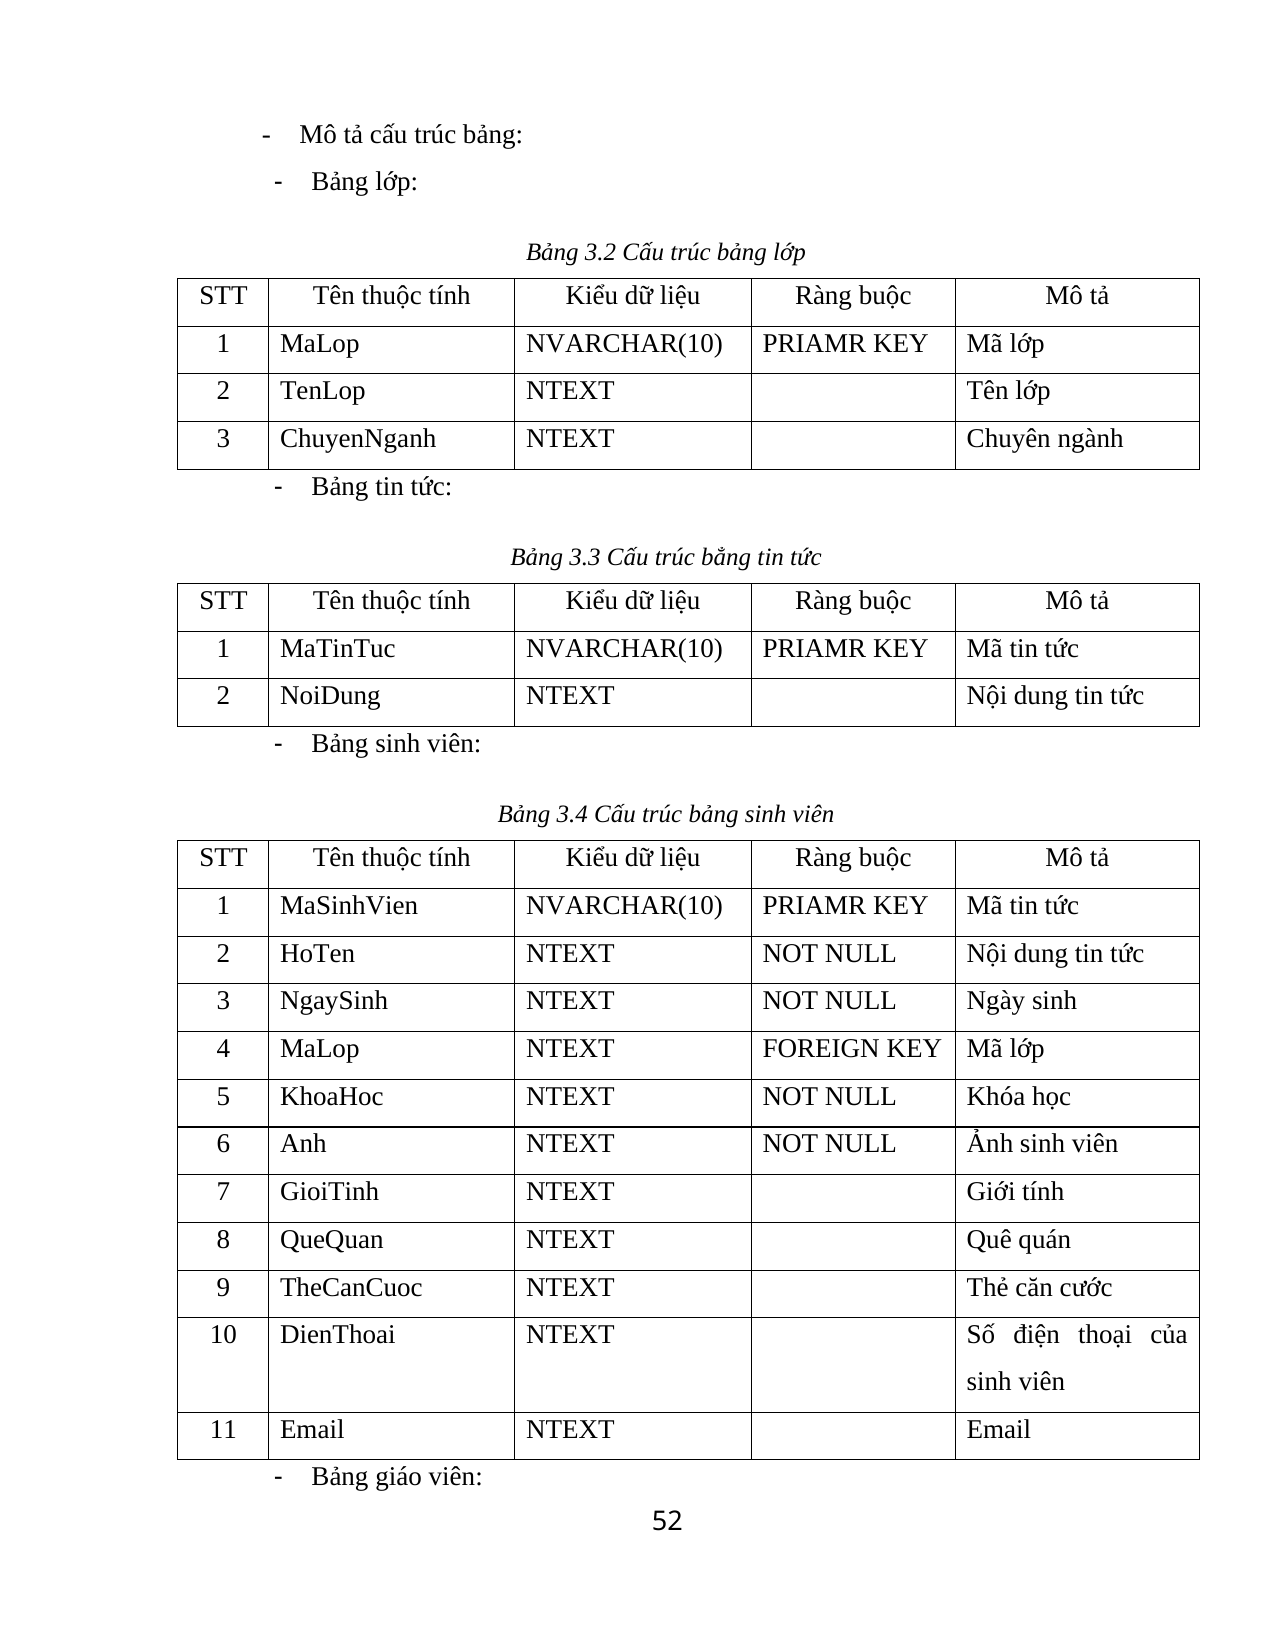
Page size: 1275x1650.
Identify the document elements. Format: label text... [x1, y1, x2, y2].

table_cell Chuyên ngành [956, 422, 1199, 469]
table_cell ChuyenNganh [269, 422, 514, 469]
table_cell [752, 1271, 955, 1317]
table_cell NTEXT [515, 1128, 751, 1174]
table_cell TenLop [269, 374, 514, 421]
table_cell NVARCHAR(10) [515, 632, 751, 678]
table_cell [752, 1413, 955, 1459]
table_header Ràng buộc [752, 841, 955, 888]
table_cell 2 [178, 679, 268, 726]
table_header STT [178, 279, 268, 326]
table_cell NVARCHAR(10) [515, 327, 751, 373]
table_cell 1 [178, 327, 268, 373]
table_cell NTEXT [515, 374, 751, 421]
table_cell MaSinhVien [269, 889, 514, 936]
table_cell 4 [178, 1032, 268, 1079]
table_cell 7 [178, 1175, 268, 1222]
table_header Mô tả [956, 279, 1199, 326]
table_cell Giới tính [956, 1175, 1199, 1222]
table_cell Số điện thoại của sinh viên [956, 1318, 1199, 1412]
table_cell NTEXT [515, 1413, 751, 1459]
list Mô tả cấu trúc bảng: [262, 118, 1157, 149]
table_cell FOREIGN KEY [752, 1032, 955, 1079]
table_cell Mã tin tức [956, 889, 1199, 936]
table_cell NOT NULL [752, 937, 955, 983]
table_header STT [178, 841, 268, 888]
table_cell NTEXT [515, 422, 751, 469]
table_cell 2 [178, 937, 268, 983]
table_cell 5 [178, 1080, 268, 1126]
text Bảng 3.4 Cấu trúc bảng sinh viên [177, 799, 1157, 828]
table_cell QueQuan [269, 1223, 514, 1269]
table_header Tên thuộc tính [269, 841, 514, 888]
table_cell MaTinTuc [269, 632, 514, 678]
table_cell Ảnh sinh viên [956, 1128, 1199, 1174]
table_cell TheCanCuoc [269, 1271, 514, 1317]
table_cell 10 [178, 1318, 268, 1412]
list Bảng tin tức: [274, 470, 1157, 501]
table_cell 6 [178, 1128, 268, 1174]
table_header Ràng buộc [752, 279, 955, 326]
table_cell NTEXT [515, 984, 751, 1031]
table_cell 9 [178, 1271, 268, 1317]
table_header Tên thuộc tính [269, 584, 514, 631]
table_cell KhoaHoc [269, 1080, 514, 1126]
table_cell NVARCHAR(10) [515, 889, 751, 936]
table_cell NOT NULL [752, 1080, 955, 1126]
table_cell Ngày sinh [956, 984, 1199, 1031]
table_cell NTEXT [515, 1032, 751, 1079]
table_cell [752, 1175, 955, 1222]
table_cell NTEXT [515, 937, 751, 983]
table_header Kiểu dữ liệu [515, 584, 751, 631]
text Bảng 3.3 Cấu trúc bẳng tin tức [177, 542, 1157, 570]
table_cell Email [956, 1413, 1199, 1459]
table_cell Mã tin tức [956, 632, 1199, 678]
table_cell DienThoai [269, 1318, 514, 1412]
table_cell 3 [178, 422, 268, 469]
table_cell MaLop [269, 327, 514, 373]
table_cell [752, 422, 955, 469]
table_cell Mã lớp [956, 1032, 1199, 1079]
table_cell Thẻ căn cước [956, 1271, 1199, 1317]
table_header Tên thuộc tính [269, 279, 514, 326]
table_cell NOT NULL [752, 1128, 955, 1174]
list Bảng giáo viên: [274, 1460, 1157, 1492]
text Bảng 3.2 Cấu trúc bảng lớp [177, 237, 1157, 265]
table_cell 1 [178, 632, 268, 678]
table_cell Khóa học [956, 1080, 1199, 1126]
table_cell MaLop [269, 1032, 514, 1079]
list Bảng sinh viên: [274, 727, 1157, 758]
table_cell NTEXT [515, 1080, 751, 1126]
table_cell [752, 1223, 955, 1269]
table_cell 11 [178, 1413, 268, 1459]
table_header Ràng buộc [752, 584, 955, 631]
table_cell NTEXT [515, 1175, 751, 1222]
table_cell Tên lớp [956, 374, 1199, 421]
table_cell NOT NULL [752, 984, 955, 1031]
table_cell 8 [178, 1223, 268, 1269]
list Bảng lớp: [274, 165, 1157, 196]
table_cell [752, 1318, 955, 1412]
table_cell 1 [178, 889, 268, 936]
table_header STT [178, 584, 268, 631]
table_header Kiểu dữ liệu [515, 279, 751, 326]
table_cell NTEXT [515, 679, 751, 726]
table_cell NTEXT [515, 1318, 751, 1412]
table_cell [752, 679, 955, 726]
table_cell 2 [178, 374, 268, 421]
table_cell NoiDung [269, 679, 514, 726]
table_cell NTEXT [515, 1271, 751, 1317]
table_cell PRIAMR KEY [752, 327, 955, 373]
table_cell HoTen [269, 937, 514, 983]
table_cell GioiTinh [269, 1175, 514, 1222]
table_header Kiểu dữ liệu [515, 841, 751, 888]
table_cell Nội dung tin tức [956, 679, 1199, 726]
table_cell 3 [178, 984, 268, 1031]
table_cell NTEXT [515, 1223, 751, 1269]
table_cell PRIAMR KEY [752, 632, 955, 678]
table_cell [752, 374, 955, 421]
table_cell Mã lớp [956, 327, 1199, 373]
table_cell Nội dung tin tức [956, 937, 1199, 983]
table_header Mô tả [956, 841, 1199, 888]
table_cell NgaySinh [269, 984, 514, 1031]
table_cell Email [269, 1413, 514, 1459]
table_header Mô tả [956, 584, 1199, 631]
table_cell PRIAMR KEY [752, 889, 955, 936]
table_cell Anh [269, 1128, 514, 1174]
table_cell Quê quán [956, 1223, 1199, 1269]
